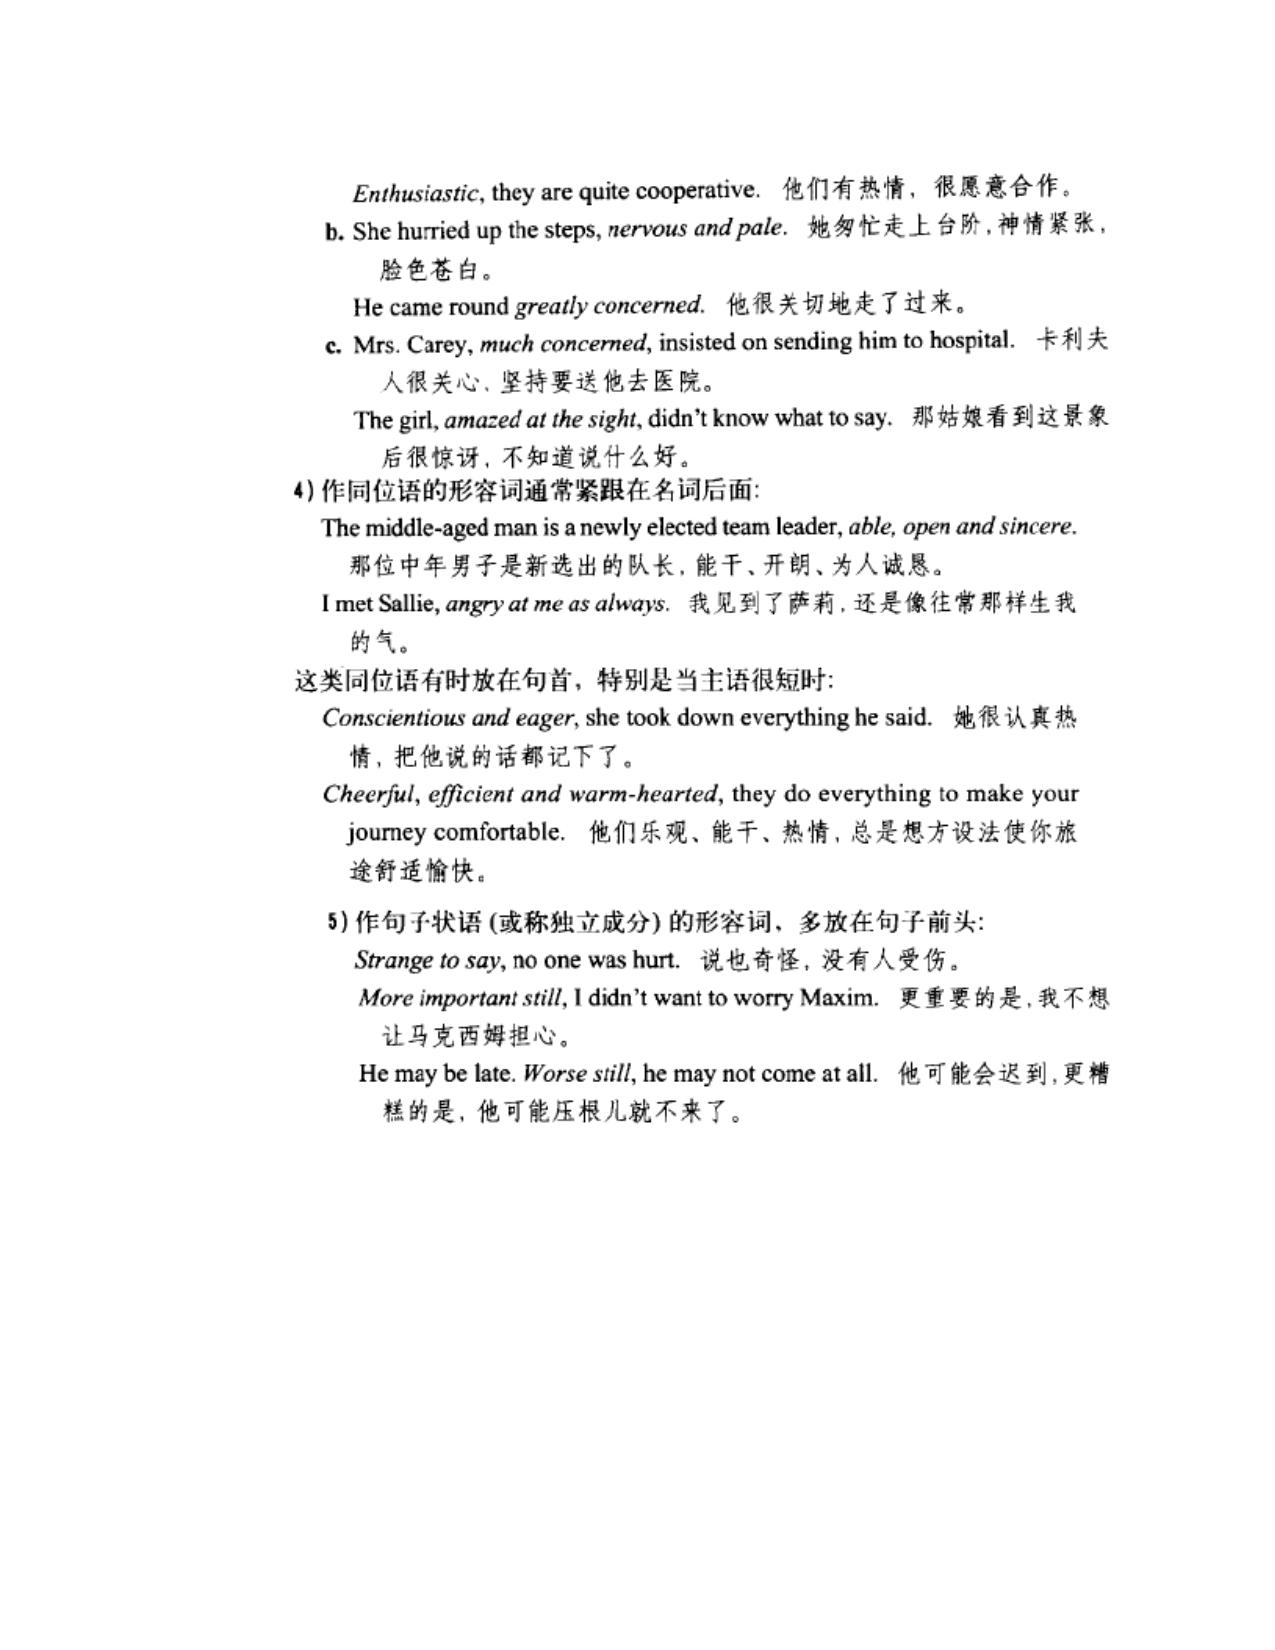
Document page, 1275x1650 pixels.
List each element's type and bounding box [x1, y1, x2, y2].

picture [271, 150, 1152, 472]
picture [271, 476, 1111, 894]
picture [271, 897, 1149, 1129]
